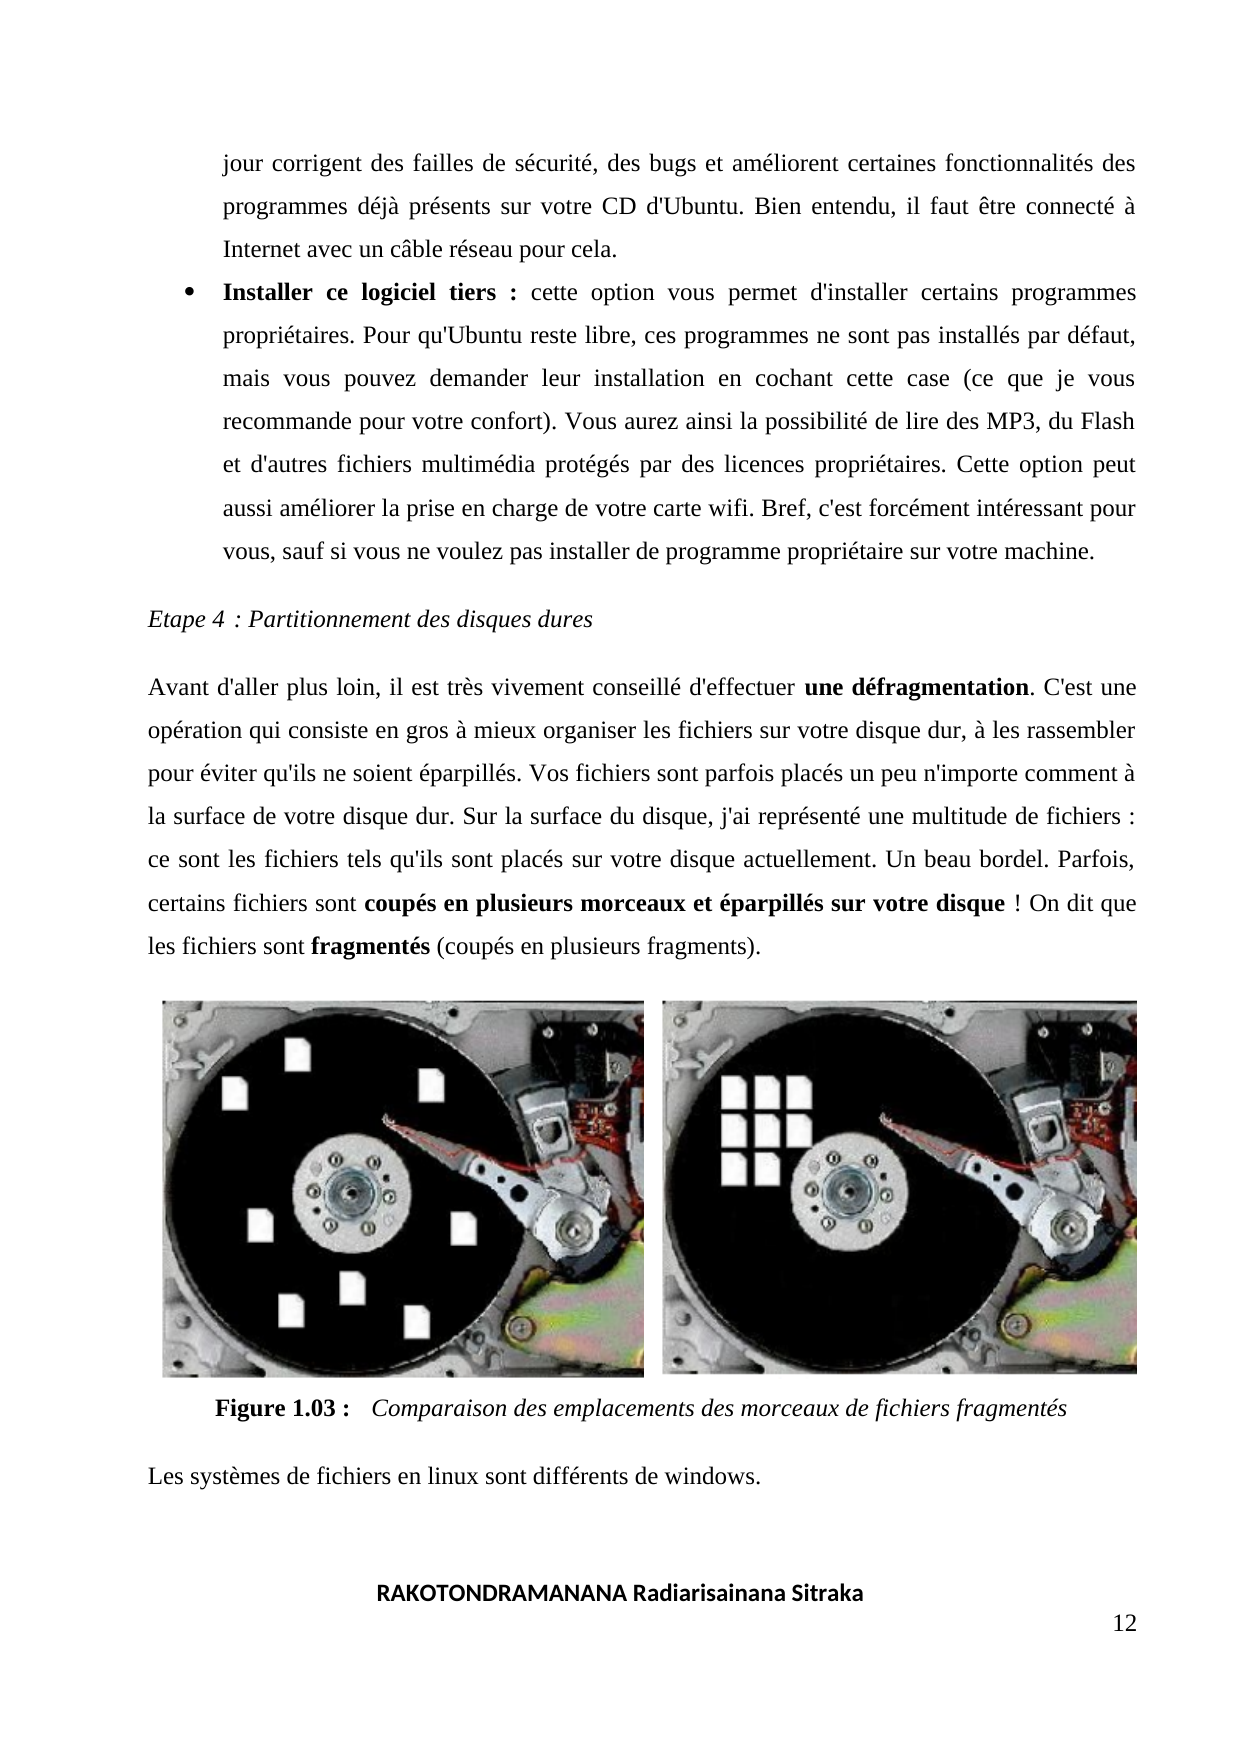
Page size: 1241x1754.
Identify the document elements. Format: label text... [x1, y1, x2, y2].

list Installer ce logiciel tiers : cette option vous permet d'installer certains programmes propriétaires. Pour qu'Ubuntu reste libre, ces programmes ne sont pas installés par défaut, mais vous pouvez demander leur installation en cochant cette case (ce que je vous recommande pour votre confort). Vous aurez ainsi la possibilité de lire des MP3, du Flash et d'autres fichiers multimédia protégés par des licences propriétaires. Cette option peut aussi améliorer la prise en charge de votre carte wifi. Bref, c'est forcément intéressant pour vous, sauf si vous ne voulez pas installer de programme propriétaire sur votre machine. [185, 277, 1137, 564]
table_header [644, 974, 1137, 1380]
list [185, 148, 1137, 263]
picture [158, 998, 644, 1381]
text Les systèmes de fichiers en linux sont différents de windows. [148, 1461, 1137, 1489]
table_header [148, 974, 644, 1380]
picture [655, 998, 1137, 1379]
text Avant d'aller plus loin, il est très vivement conseillé d'effectuer une défragmentation. C'est une opération qui consiste en gros à mieux organiser les fichiers sur votre disque dur, à les rassembler pour éviter qu'ils ne soient éparpillés. Vos fichiers sont parfois placés un peu n'importe comment à la surface de votre disque dur. Sur la surface du disque, j'ai représenté une multitude de fichiers : ce sont les fichiers tels qu'ils sont placés sur votre disque actuellement. Un beau bordel. Parfois, certains fichiers sont coupés en plusieurs morceaux et éparpillés sur votre disque ! On dit que les fichiers sont fragmentés (coupés en plusieurs fragments). [148, 672, 1137, 959]
text Etape 4 : Partitionnement des disques dures [148, 604, 1137, 633]
subtitle Comparaison des emplacements des morceaux de fichiers fragmentés [148, 1393, 1137, 1421]
